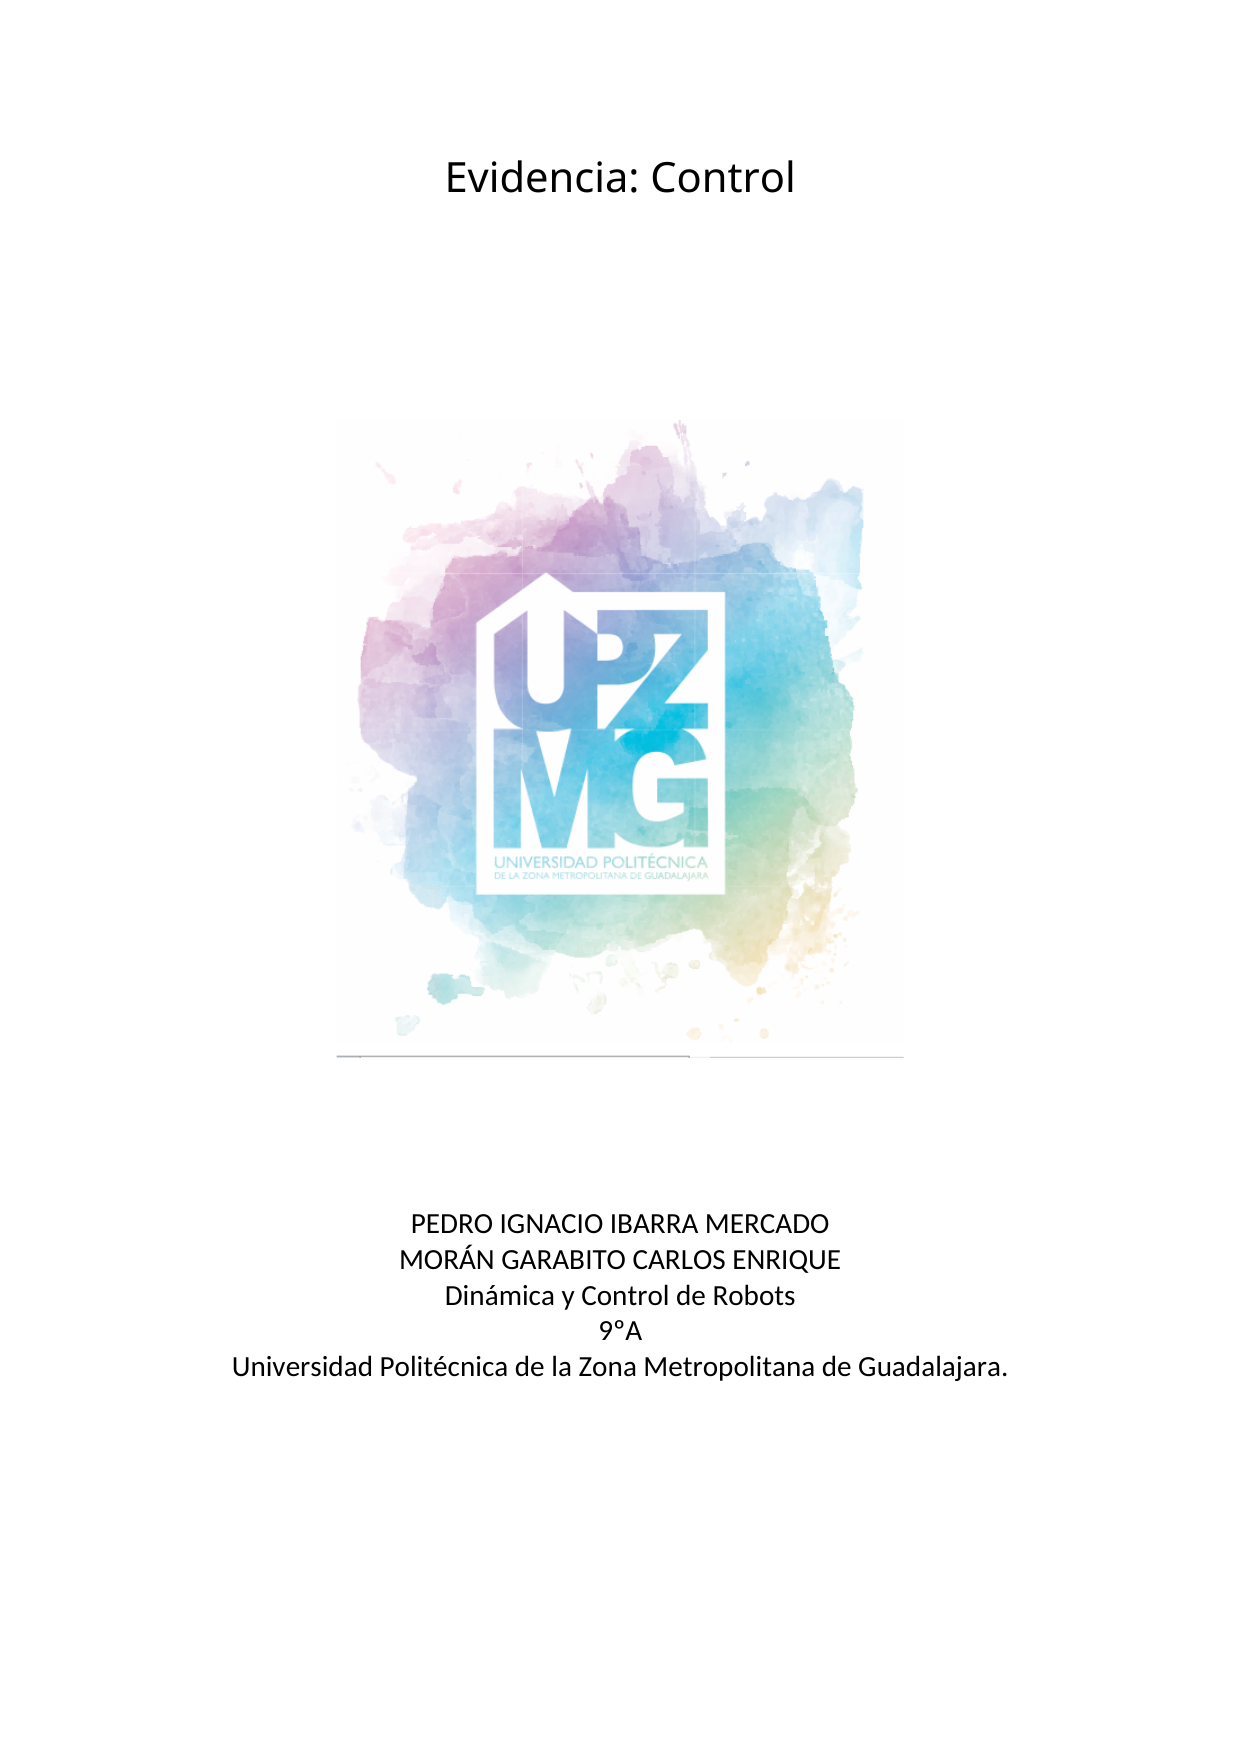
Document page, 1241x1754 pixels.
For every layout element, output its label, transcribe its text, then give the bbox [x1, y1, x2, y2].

text Evidencia: Control [177, 148, 1063, 204]
picture [336, 420, 904, 1058]
text Dinámica y Control de Robots 9ºA [177, 1277, 1063, 1348]
text Universidad Politécnica de la Zona Metropolitana de Guadalajara. [177, 1348, 1063, 1384]
text MORÁN GARABITO CARLOS ENRIQUE [177, 1241, 1063, 1277]
text PEDRO IGNACIO IBARRA MERCADO [177, 1206, 1063, 1241]
